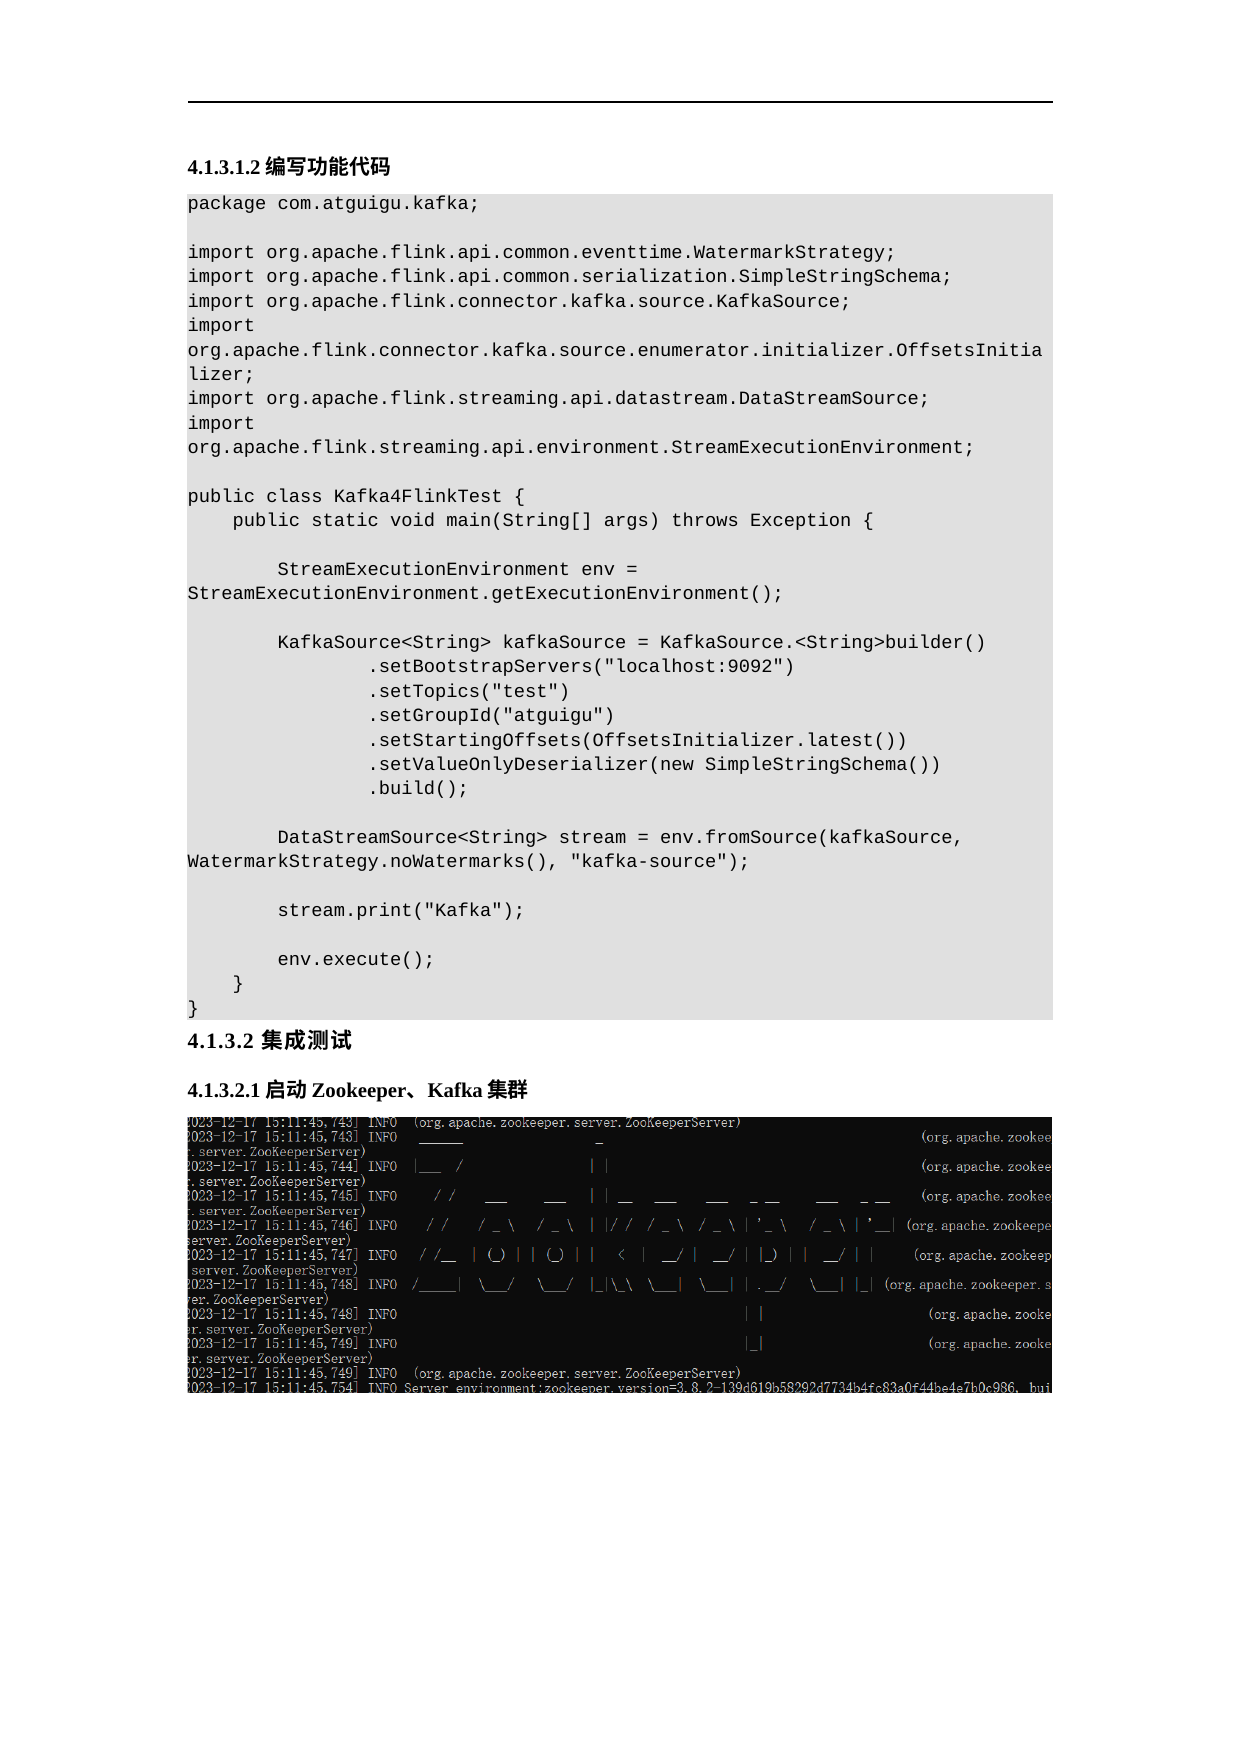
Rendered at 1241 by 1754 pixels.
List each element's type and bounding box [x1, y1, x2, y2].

picture [187, 1117, 1052, 1393]
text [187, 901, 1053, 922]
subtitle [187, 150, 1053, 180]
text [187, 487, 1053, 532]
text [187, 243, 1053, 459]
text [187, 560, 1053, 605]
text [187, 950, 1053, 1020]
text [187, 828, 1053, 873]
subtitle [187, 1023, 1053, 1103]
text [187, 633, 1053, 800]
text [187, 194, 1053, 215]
